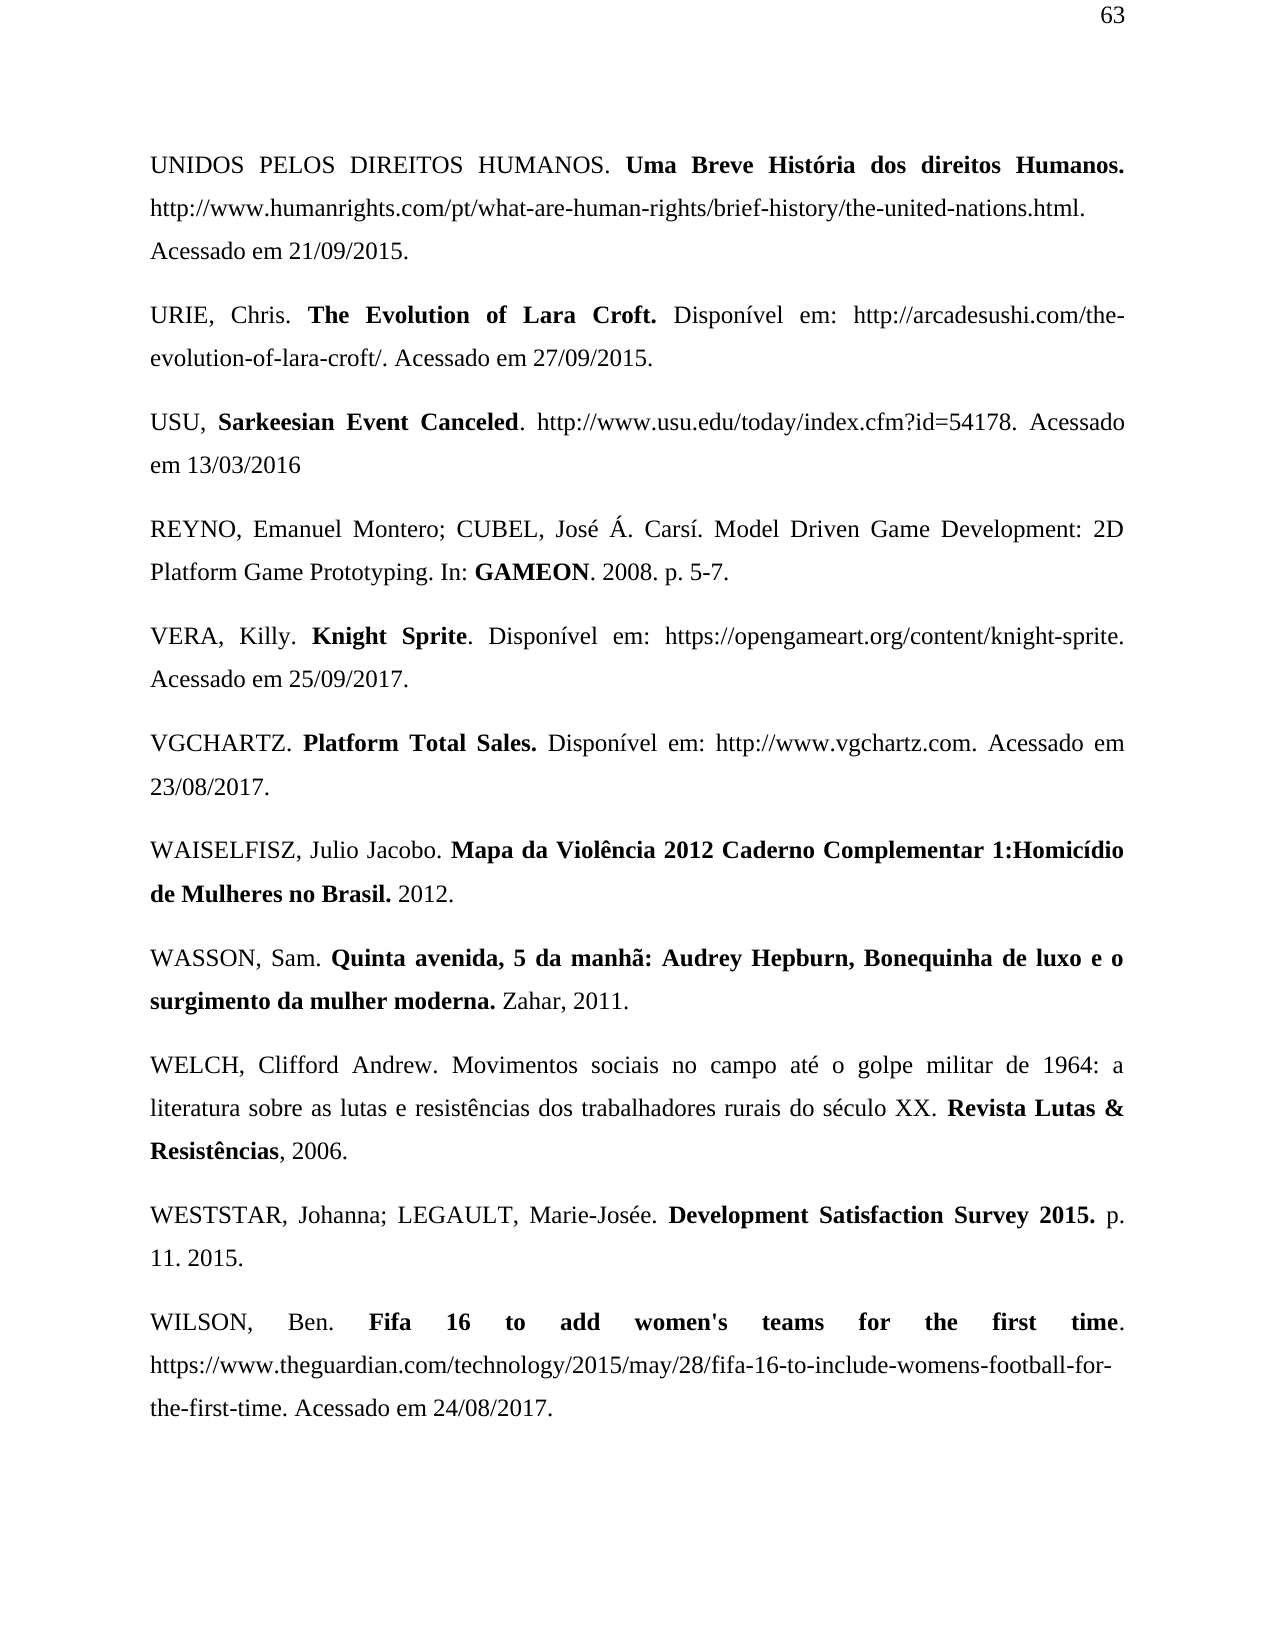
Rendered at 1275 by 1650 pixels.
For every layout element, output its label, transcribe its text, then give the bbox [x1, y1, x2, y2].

text WILSON, Ben. Fifa 16 to add women's teams for the first time. https://www.theguardian.com/technology/2015/may/28/fifa-16-to-include-womens-football-for-the-first-time. Acessado em 24/08/2017. [150, 1307, 1125, 1422]
text UNIDOS PELOS DIREITOS HUMANOS. Uma Breve História dos direitos Humanos. http://www.humanrights.com/pt/what-are-human-rights/brief-history/the-united-nations.html. Acessado em 21/09/2015. [150, 150, 1125, 265]
text WELCH, Clifford Andrew. Movimentos sociais no campo até o golpe militar de 1964: a literatura sobre as lutas e resistências dos trabalhadores rurais do século XX. Revista Lutas & Resistências, 2006. [150, 1050, 1125, 1165]
text REYNO, Emanuel Montero; CUBEL, José Á. Carsí. Model Driven Game Development: 2D Platform Game Prototyping. In: GAMEON. 2008. p. 5-7. [150, 514, 1125, 586]
text VGCHARTZ. Platform Total Sales. Disponível em: http://www.vgchartz.com. Acessado em 23/08/2017. [150, 728, 1125, 800]
text WASSON, Sam. Quinta avenida, 5 da manhã: Audrey Hepburn, Bonequinha de luxo e o surgimento da mulher moderna. Zahar, 2011. [150, 943, 1125, 1014]
text URIE, Chris. The Evolution of Lara Croft. Disponível em: http://arcadesushi.com/the-evolution-of-lara-croft/. Acessado em 27/09/2015. [150, 300, 1125, 372]
text VERA, Killy. Knight Sprite. Disponível em: https://opengameart.org/content/knight-sprite. Acessado em 25/09/2017. [150, 621, 1125, 693]
text WESTSTAR, Johanna; LEGAULT, Marie-Josée. Development Satisfaction Survey 2015. p. 11. 2015. [150, 1200, 1125, 1272]
text WAISELFISZ, Julio Jacobo. Mapa da Violência 2012 Caderno Complementar 1:Homicídio de Mulheres no Brasil. 2012. [150, 836, 1125, 907]
text USU, Sarkeesian Event Canceled. http://www.usu.edu/today/index.cfm?id=54178. Acessado em 13/03/2016 [150, 407, 1125, 479]
